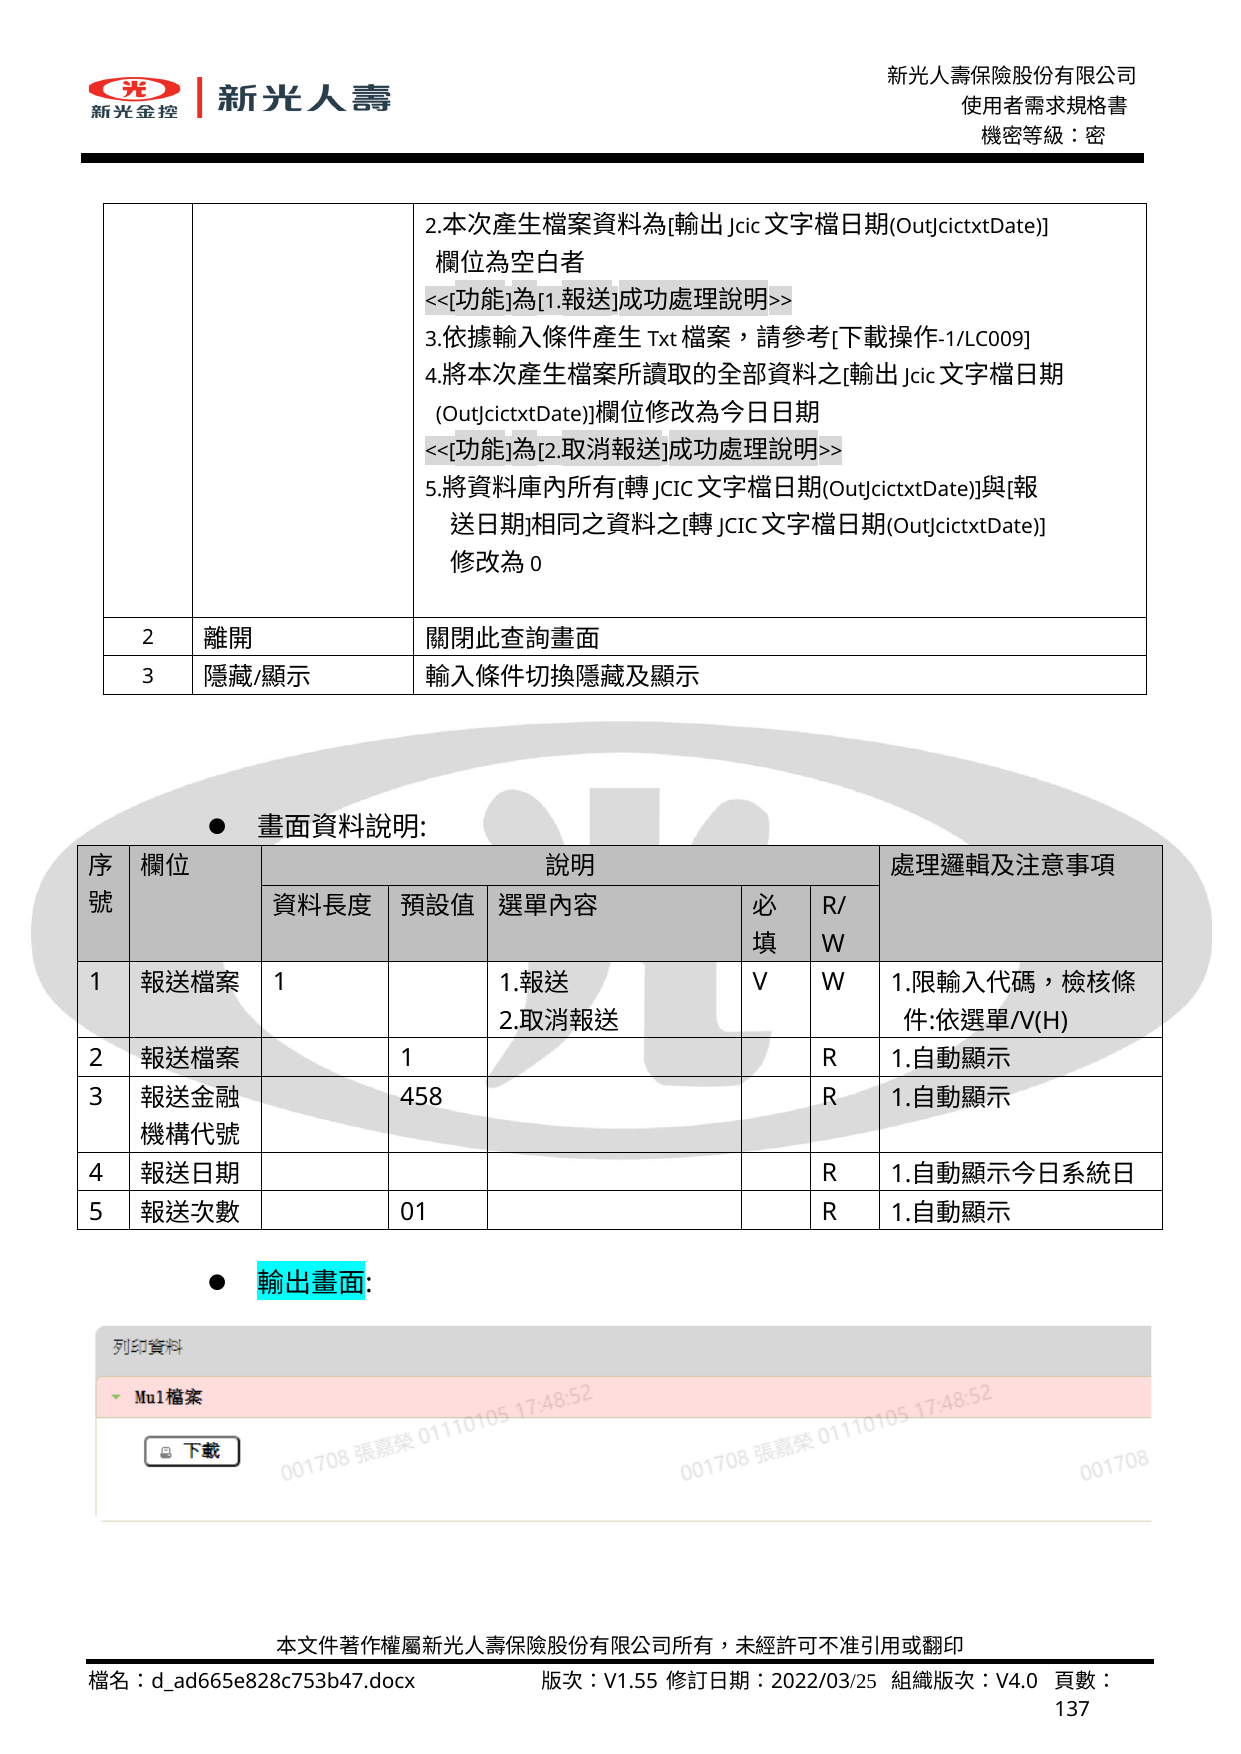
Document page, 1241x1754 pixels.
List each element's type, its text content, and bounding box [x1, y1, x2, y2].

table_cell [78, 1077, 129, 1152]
picture [88, 1311, 1152, 1552]
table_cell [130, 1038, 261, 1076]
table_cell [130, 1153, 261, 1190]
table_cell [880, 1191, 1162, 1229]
picture [88, 61, 414, 118]
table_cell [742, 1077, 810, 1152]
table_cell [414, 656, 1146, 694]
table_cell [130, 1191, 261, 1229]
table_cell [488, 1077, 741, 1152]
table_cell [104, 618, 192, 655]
picture [25, 713, 1215, 1166]
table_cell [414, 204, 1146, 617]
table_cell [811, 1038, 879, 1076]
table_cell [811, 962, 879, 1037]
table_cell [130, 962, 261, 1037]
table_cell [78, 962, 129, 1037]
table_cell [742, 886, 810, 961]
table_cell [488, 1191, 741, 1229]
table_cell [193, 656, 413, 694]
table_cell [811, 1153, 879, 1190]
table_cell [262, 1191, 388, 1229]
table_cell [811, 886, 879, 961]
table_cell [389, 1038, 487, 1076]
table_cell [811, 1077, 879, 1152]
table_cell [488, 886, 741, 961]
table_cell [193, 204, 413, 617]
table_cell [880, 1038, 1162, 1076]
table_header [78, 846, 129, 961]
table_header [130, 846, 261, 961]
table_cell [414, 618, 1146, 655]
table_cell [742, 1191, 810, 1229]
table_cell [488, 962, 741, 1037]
list 輸出畫面: [207, 1261, 1152, 1301]
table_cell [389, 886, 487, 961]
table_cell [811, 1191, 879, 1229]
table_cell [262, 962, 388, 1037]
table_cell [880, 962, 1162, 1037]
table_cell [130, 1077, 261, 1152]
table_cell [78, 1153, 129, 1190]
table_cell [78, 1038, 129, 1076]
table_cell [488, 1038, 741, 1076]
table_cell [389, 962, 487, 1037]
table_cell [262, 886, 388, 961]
list 畫面資料說明: [207, 807, 1152, 845]
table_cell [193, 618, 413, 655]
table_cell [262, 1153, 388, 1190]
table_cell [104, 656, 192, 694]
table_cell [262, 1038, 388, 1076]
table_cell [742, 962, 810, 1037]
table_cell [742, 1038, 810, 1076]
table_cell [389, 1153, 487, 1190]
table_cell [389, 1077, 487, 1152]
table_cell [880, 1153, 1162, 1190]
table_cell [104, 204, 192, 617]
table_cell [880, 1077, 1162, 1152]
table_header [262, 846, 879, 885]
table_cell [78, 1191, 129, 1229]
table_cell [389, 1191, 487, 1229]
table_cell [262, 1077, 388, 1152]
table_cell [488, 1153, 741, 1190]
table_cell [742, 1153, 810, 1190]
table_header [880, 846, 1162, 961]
